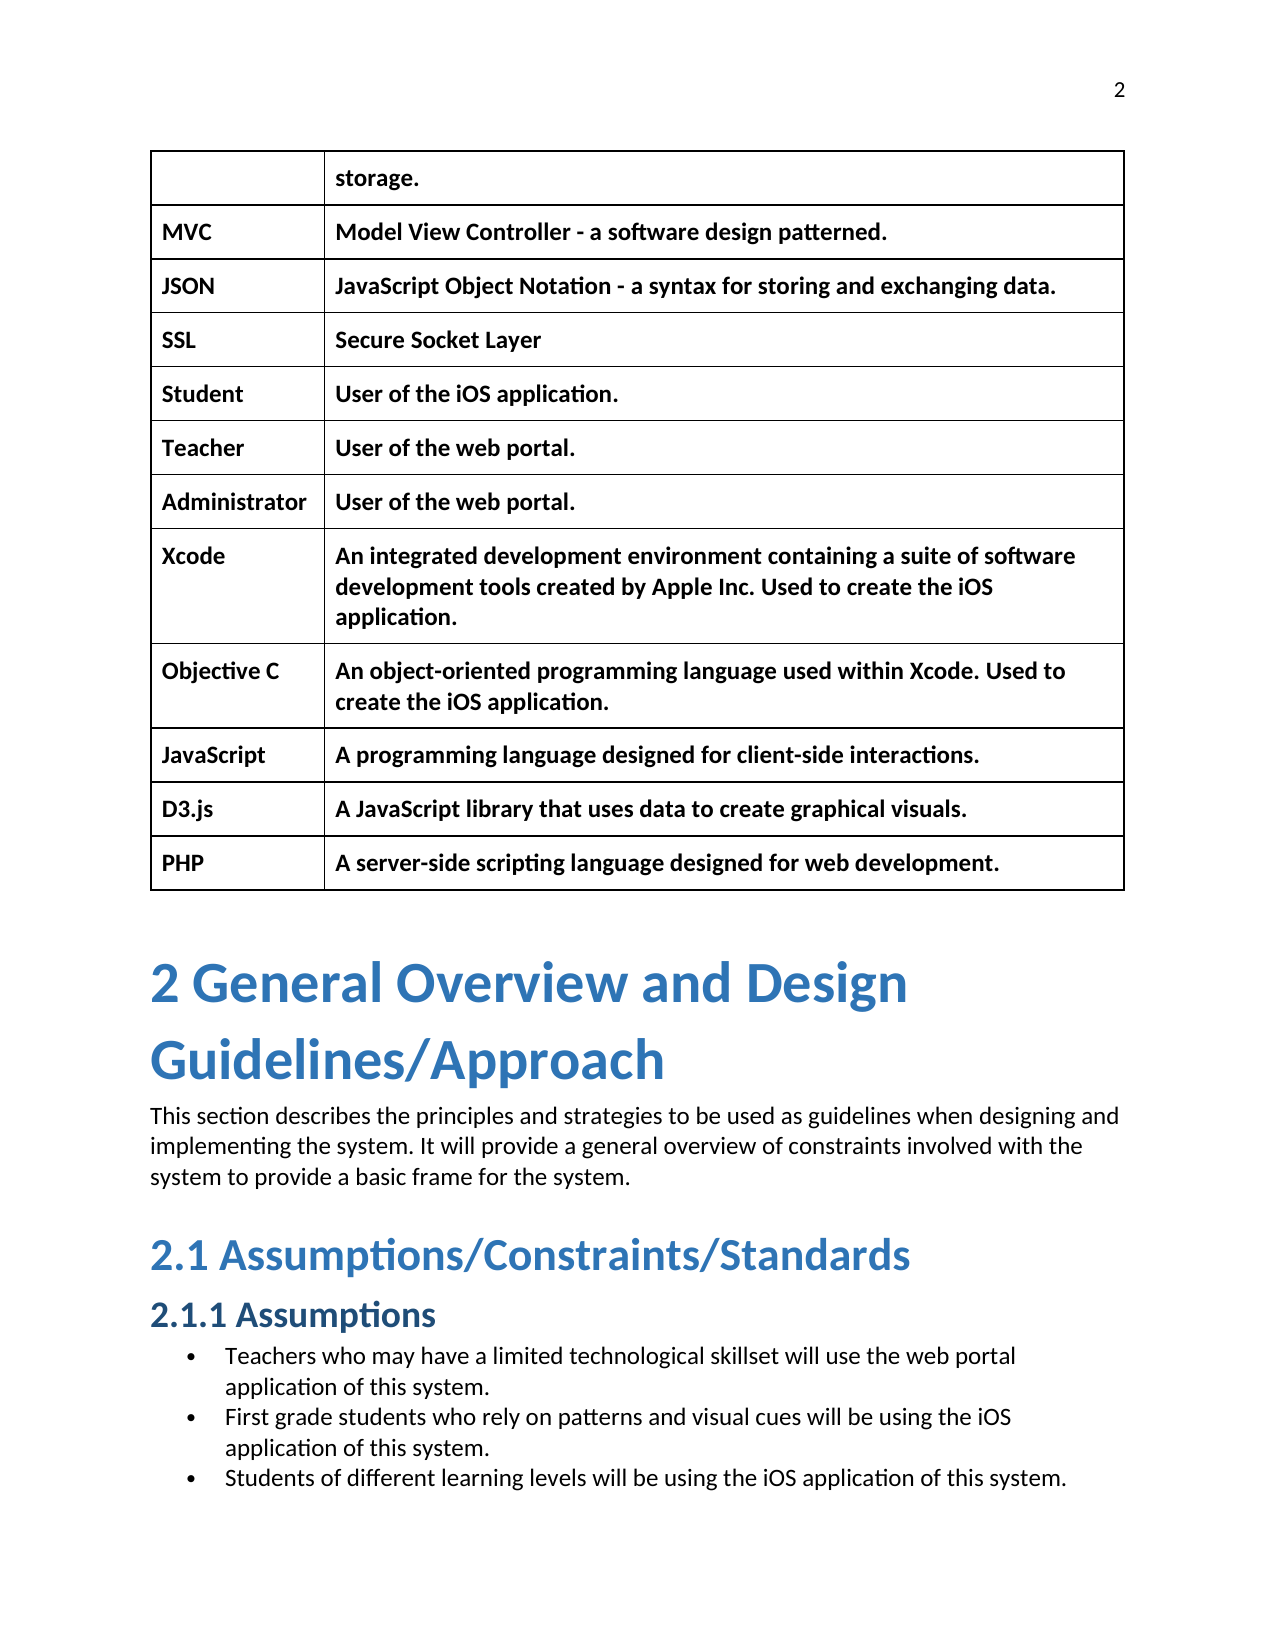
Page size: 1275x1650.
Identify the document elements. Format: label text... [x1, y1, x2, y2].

table_cell A server-side scripting language designed for web development. [325, 837, 1123, 889]
subtitle 2 General Overview and Design Guidelines/Approach [150, 946, 1125, 1094]
table_cell D3.js [152, 783, 324, 835]
subtitle 2.1 Assumptions/Constraints/Standards [150, 1226, 1125, 1282]
table_cell An object-oriented programming language used within Xcode. Used to create the iOS application. [325, 644, 1123, 727]
table_cell SSL [152, 313, 324, 366]
table_cell An integrated development environment containing a suite of software development tools created by Apple Inc. Used to create the iOS application. [325, 529, 1123, 643]
table_cell MB [152, 152, 324, 204]
table_cell Student [152, 367, 324, 420]
subtitle 2.1.1 Assumptions [150, 1291, 1125, 1336]
table_cell JSON [152, 260, 324, 312]
table_cell Secure Socket Layer [325, 313, 1123, 366]
table_cell Objective C [152, 644, 324, 727]
text This section describes the principles and strategies to be used as guidelines when designing and implementing the system. It will provide a general overview of constraints involved with the system to provide a basic frame for the system. [150, 1100, 1125, 1191]
table_cell Xcode [152, 529, 324, 643]
list Teachers who may have a limited technological skillset will use the web portal application of this system. [187, 1340, 1125, 1401]
table_cell User of the web portal. [325, 421, 1123, 474]
table_cell Administrator [152, 475, 324, 528]
table_cell A JavaScript library that uses data to create graphical visuals. [325, 783, 1123, 835]
table_cell JavaScript [152, 729, 324, 781]
table_cell JavaScript Object Notation - a syntax for storing and exchanging data. [325, 260, 1123, 312]
table_cell User of the web portal. [325, 475, 1123, 528]
table_cell MVC [152, 206, 324, 258]
table_cell User of the iOS application. [325, 367, 1123, 420]
table_cell Model View Controller - a software design patterned. [325, 206, 1123, 258]
table_cell A programming language designed for client-side interactions. [325, 729, 1123, 781]
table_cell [325, 152, 1123, 204]
list First grade students who rely on patterns and visual cues will be using the iOS application of this system. [187, 1401, 1125, 1462]
table_cell Teacher [152, 421, 324, 474]
list Students of different learning levels will be using the iOS application of this system. [187, 1462, 1125, 1493]
table_cell PHP [152, 837, 324, 889]
